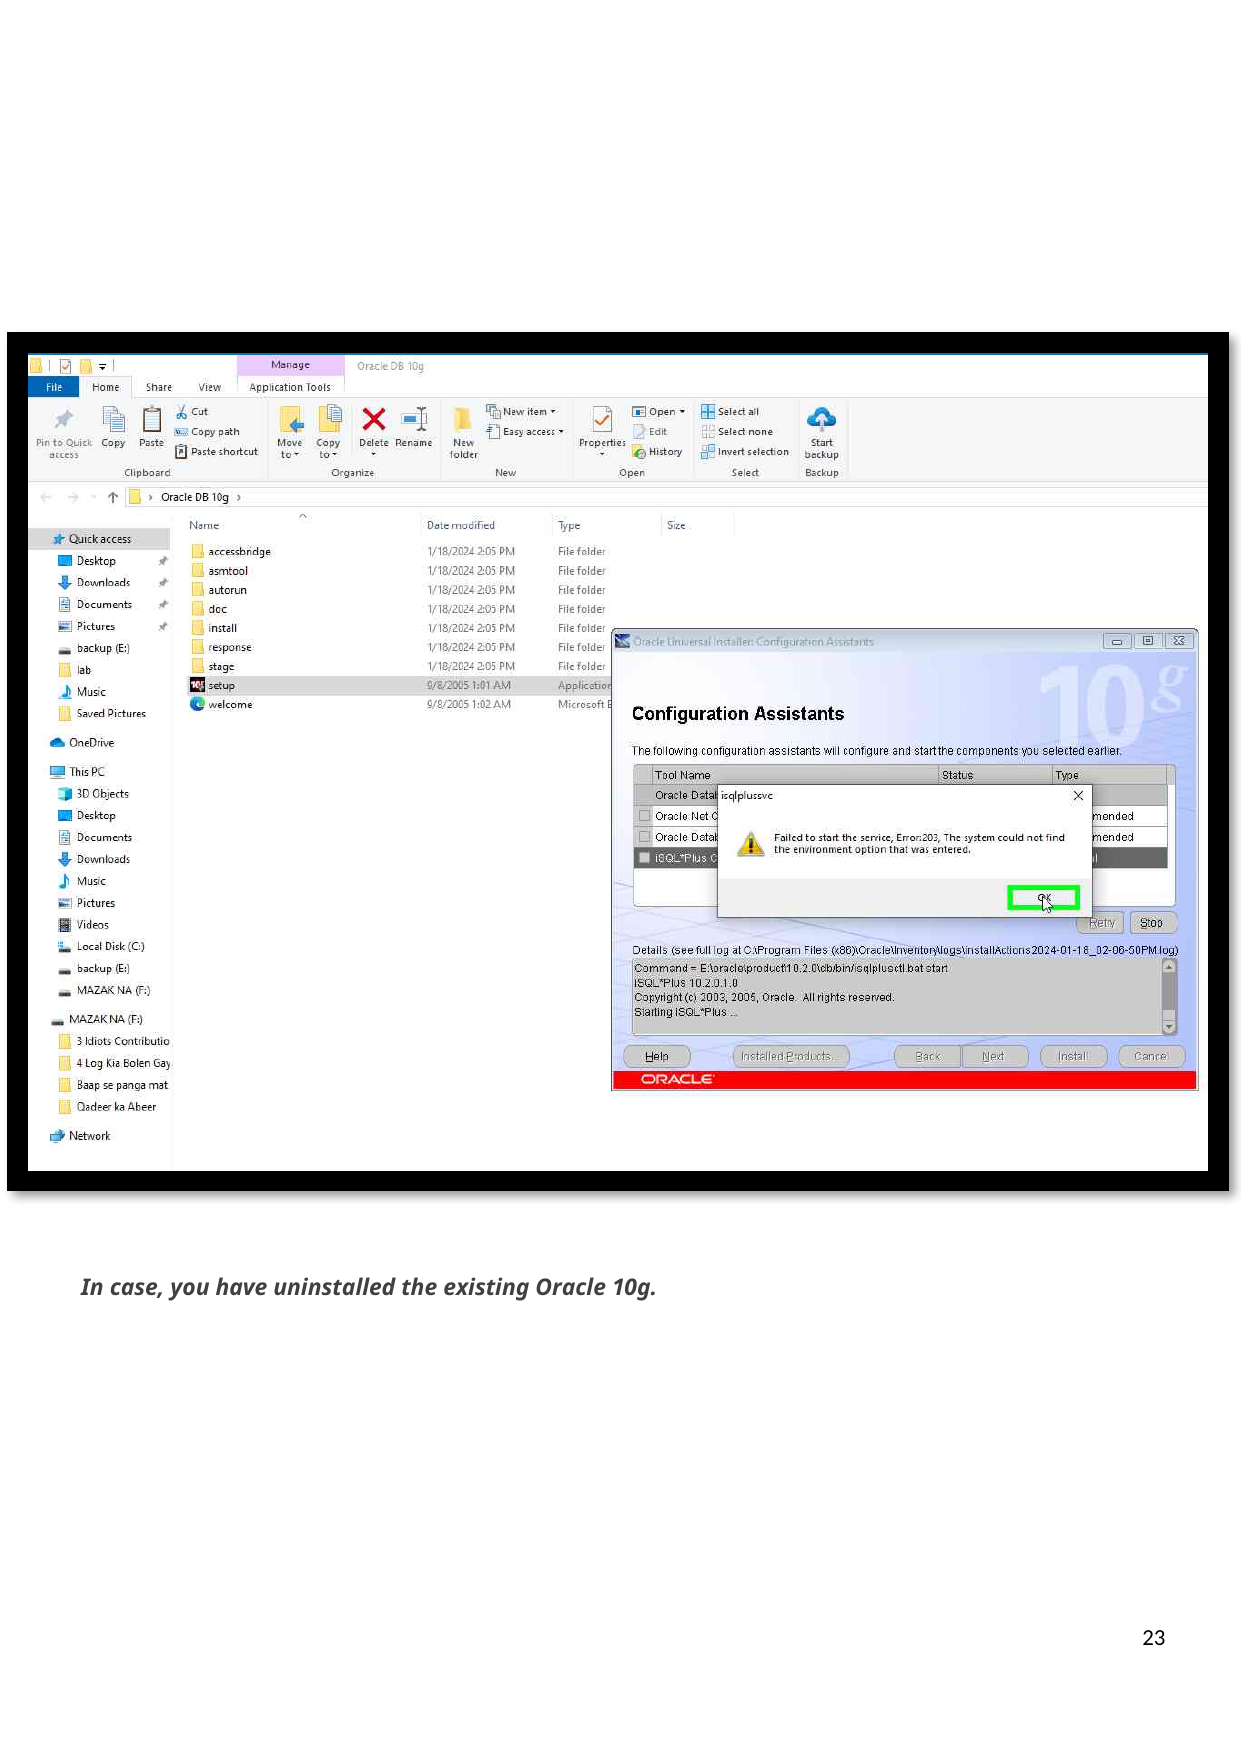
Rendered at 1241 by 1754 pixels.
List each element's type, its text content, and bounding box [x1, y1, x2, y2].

picture [28, 353, 75, 1171]
text In case, you have uninstalled the existing Oracle 10g. [75, 301, 1165, 1302]
picture [1165, 353, 1208, 1171]
